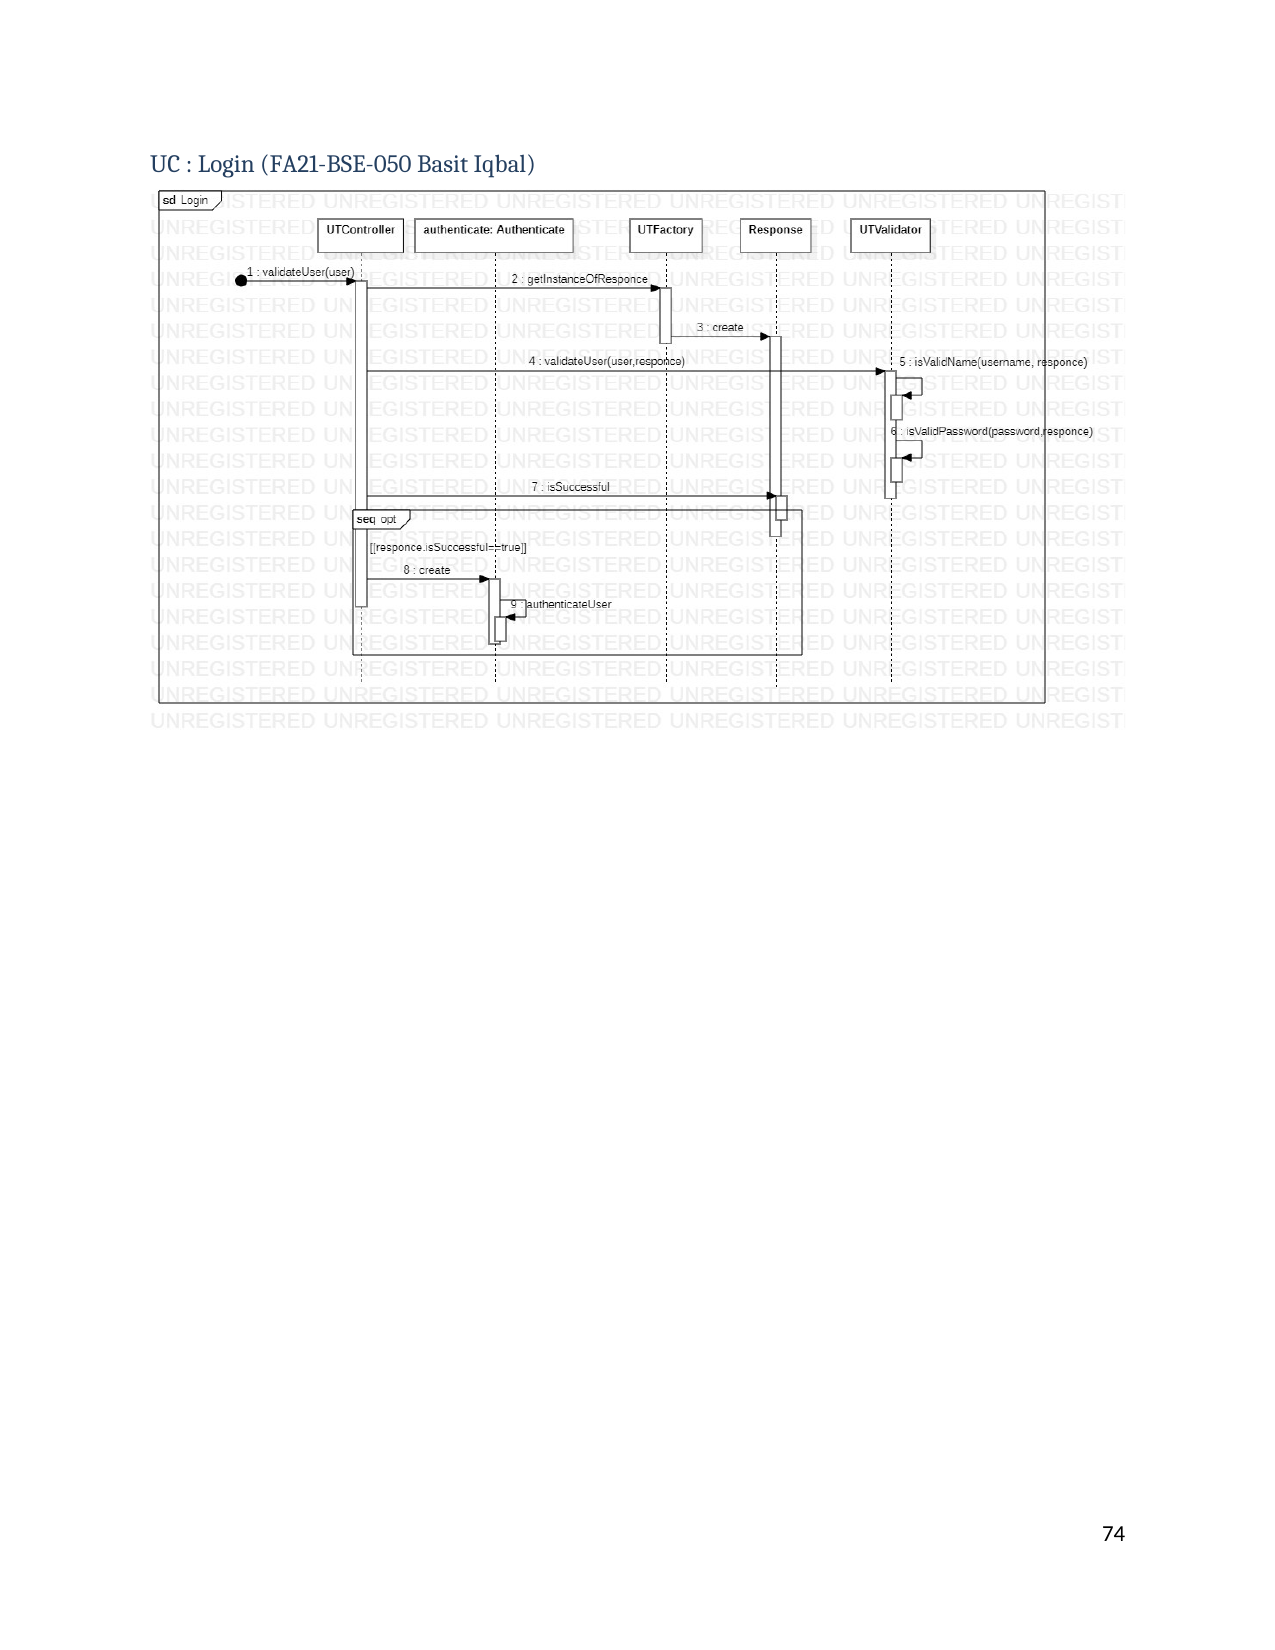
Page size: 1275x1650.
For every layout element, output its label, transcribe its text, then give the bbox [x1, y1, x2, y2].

picture [150, 183, 1125, 737]
subtitle UC : Login (FA21-BSE-050 Basit Iqbal) [150, 150, 1125, 179]
